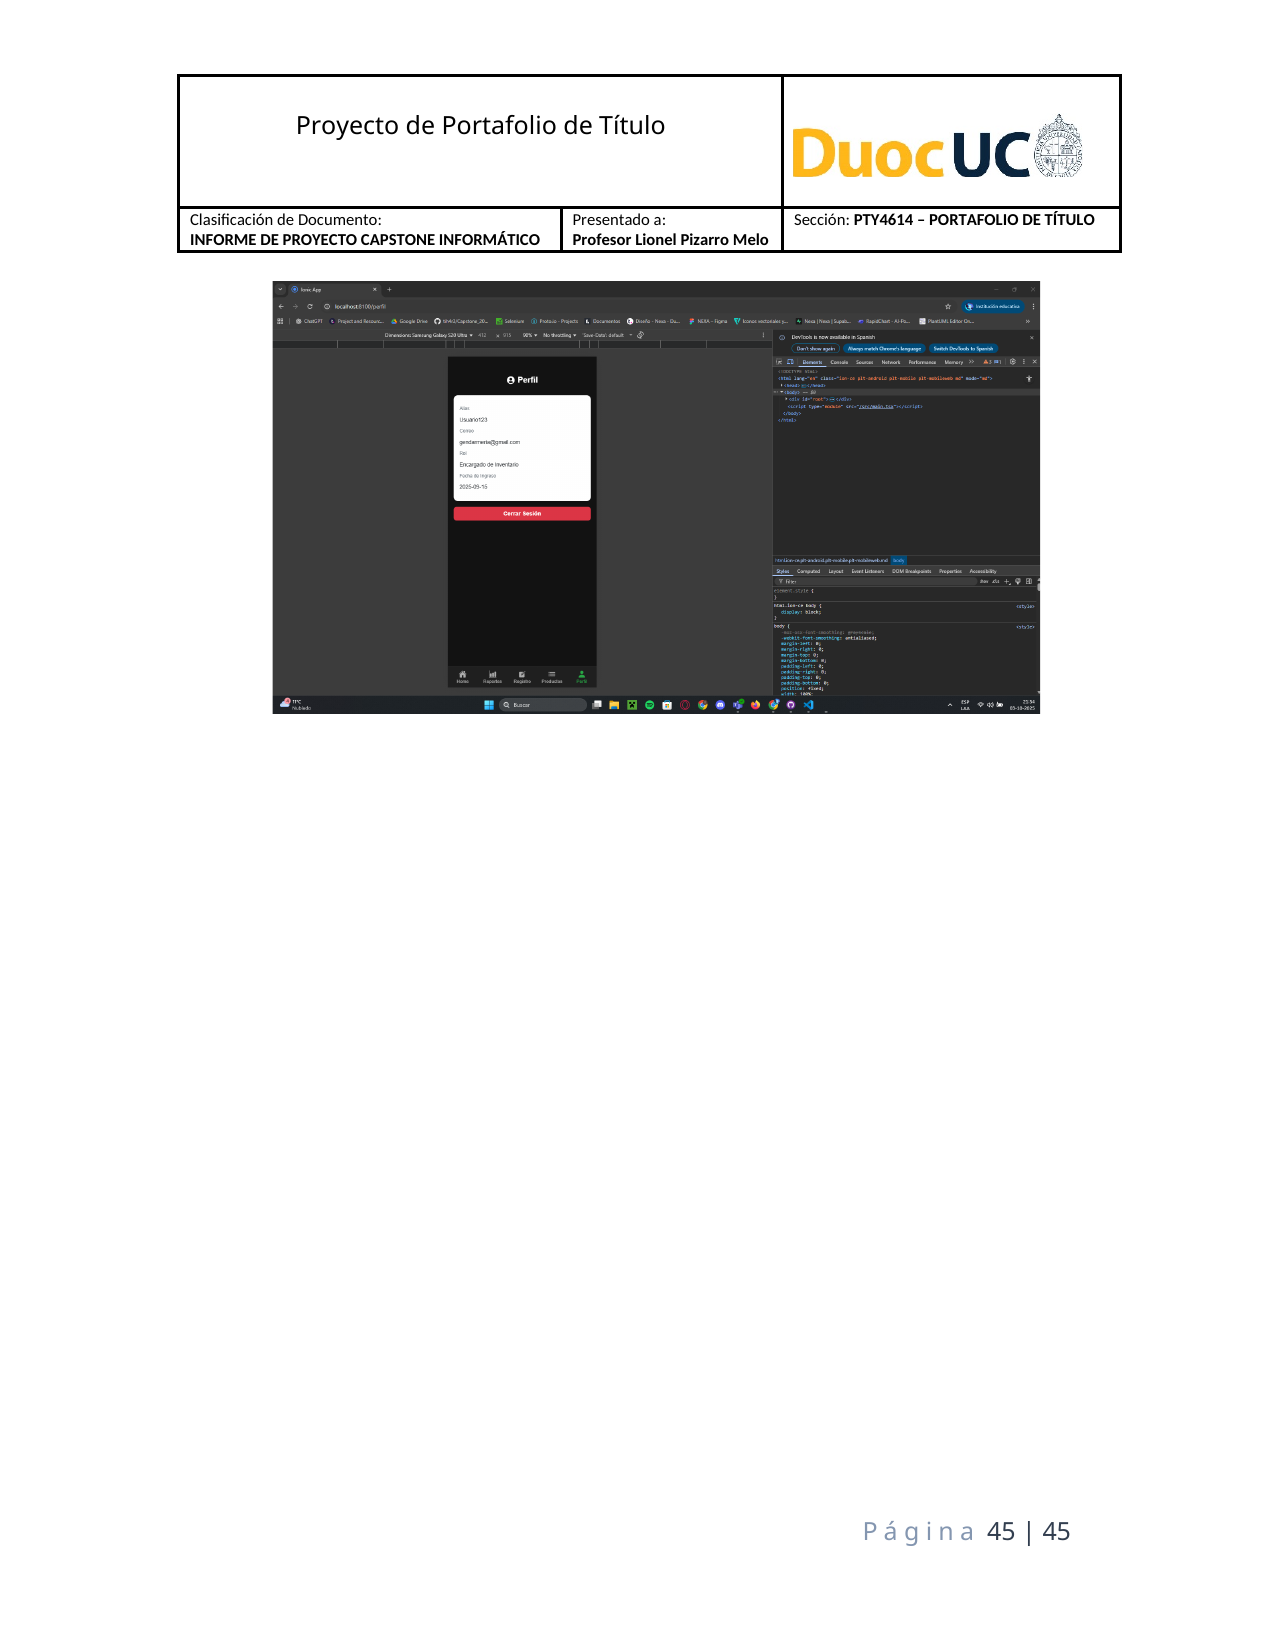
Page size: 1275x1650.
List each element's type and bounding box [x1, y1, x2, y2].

picture [791, 113, 1083, 176]
picture [272, 281, 1040, 714]
